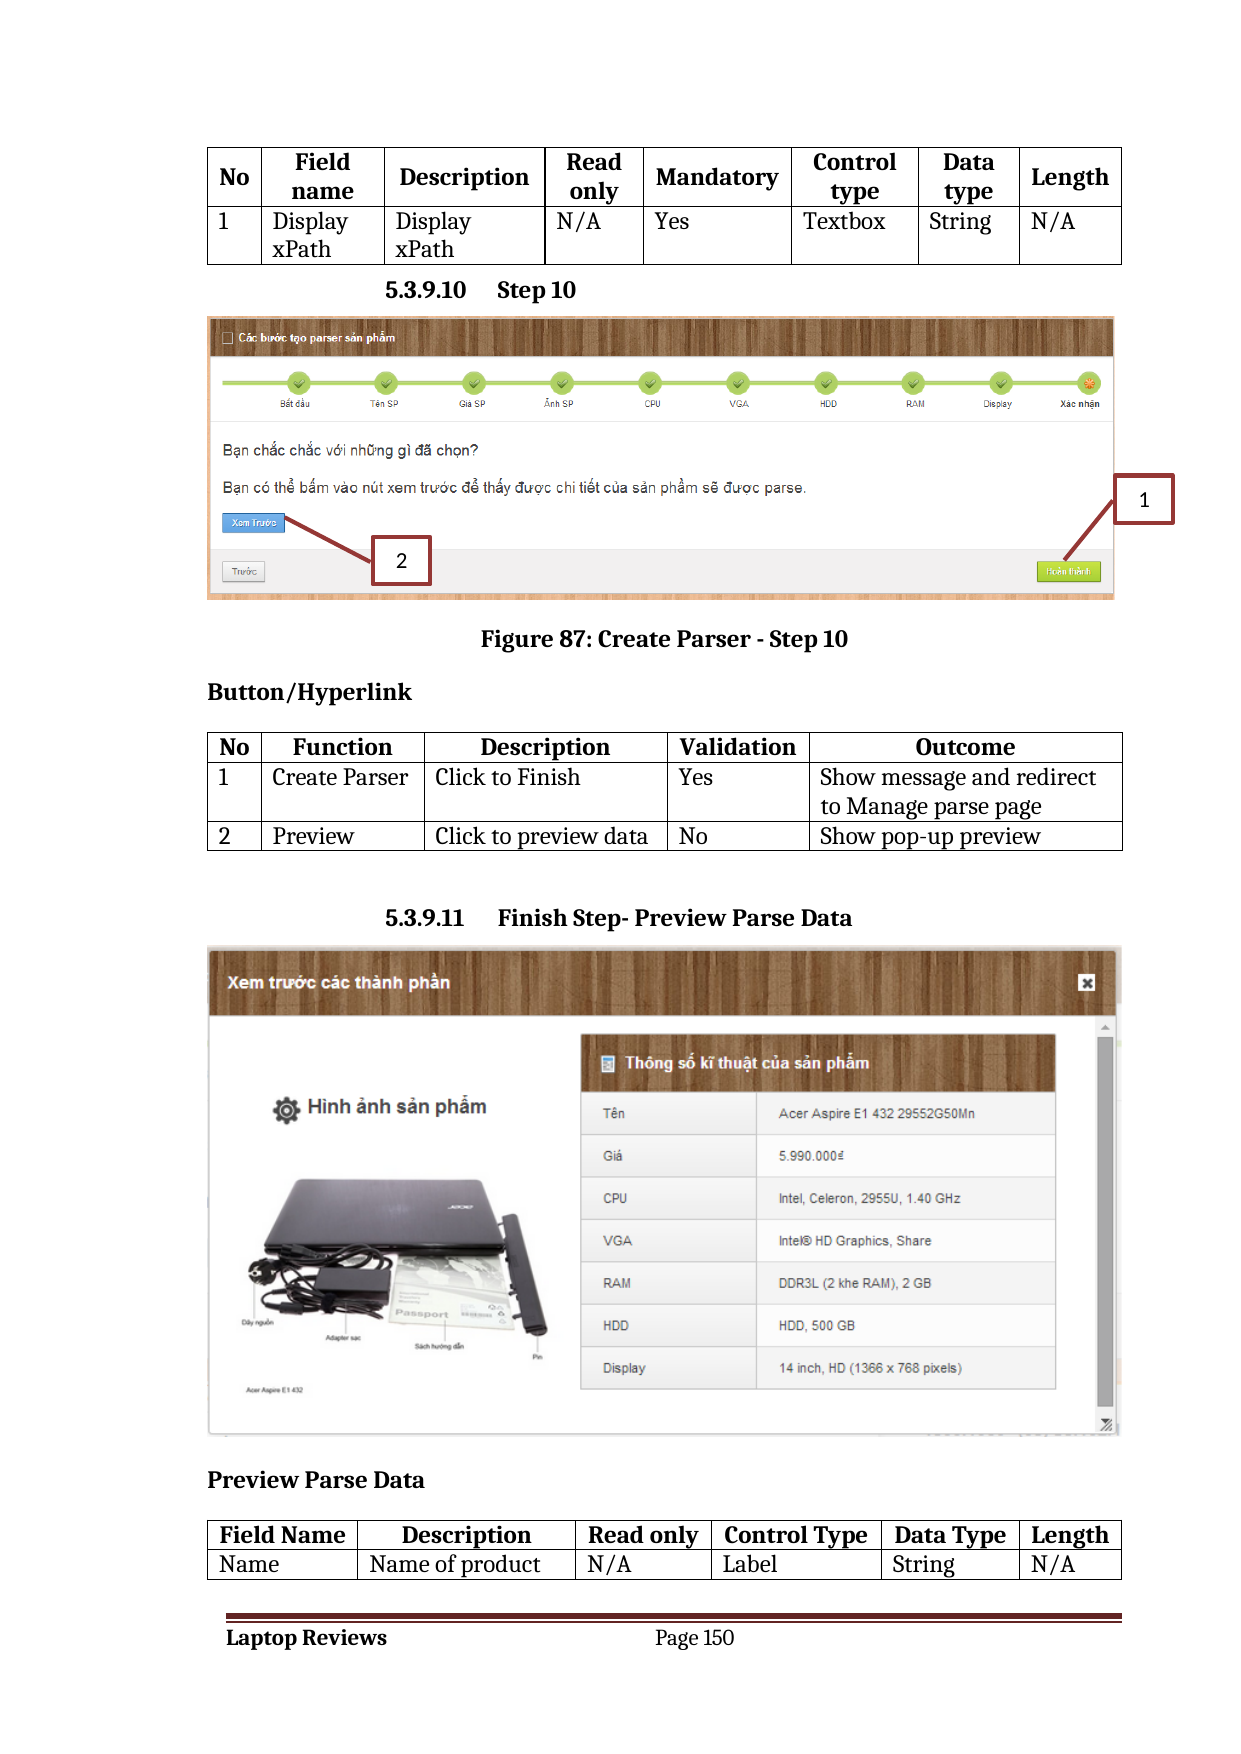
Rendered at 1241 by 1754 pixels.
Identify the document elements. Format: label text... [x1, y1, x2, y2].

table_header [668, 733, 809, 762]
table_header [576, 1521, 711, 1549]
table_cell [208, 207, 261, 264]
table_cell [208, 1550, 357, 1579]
text Button/Hyperlink [207, 678, 1122, 707]
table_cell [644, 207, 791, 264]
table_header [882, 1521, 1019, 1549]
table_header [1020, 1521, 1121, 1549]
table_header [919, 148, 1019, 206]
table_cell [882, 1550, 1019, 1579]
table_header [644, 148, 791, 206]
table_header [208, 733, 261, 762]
text Preview Parse Data [207, 1466, 1122, 1494]
picture [207, 945, 1123, 1437]
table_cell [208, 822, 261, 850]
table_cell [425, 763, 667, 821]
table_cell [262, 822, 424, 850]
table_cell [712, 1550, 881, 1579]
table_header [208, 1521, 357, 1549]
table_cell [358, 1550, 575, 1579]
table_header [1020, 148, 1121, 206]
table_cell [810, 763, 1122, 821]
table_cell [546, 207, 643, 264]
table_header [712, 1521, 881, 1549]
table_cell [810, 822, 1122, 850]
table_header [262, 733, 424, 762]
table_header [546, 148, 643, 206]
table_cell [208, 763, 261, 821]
subtitle Step 10 [385, 276, 1122, 304]
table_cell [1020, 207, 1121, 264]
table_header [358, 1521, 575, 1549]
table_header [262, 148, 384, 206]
text Figure 87: Create Parser - Step 10 [207, 624, 1122, 653]
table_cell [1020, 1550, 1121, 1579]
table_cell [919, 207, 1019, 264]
subtitle Finish Step- Preview Parse Data [385, 904, 1122, 933]
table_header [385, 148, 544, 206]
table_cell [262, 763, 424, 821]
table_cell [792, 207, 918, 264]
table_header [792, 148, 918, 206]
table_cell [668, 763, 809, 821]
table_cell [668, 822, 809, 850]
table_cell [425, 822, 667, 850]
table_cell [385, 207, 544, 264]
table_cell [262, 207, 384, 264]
picture [207, 316, 1123, 600]
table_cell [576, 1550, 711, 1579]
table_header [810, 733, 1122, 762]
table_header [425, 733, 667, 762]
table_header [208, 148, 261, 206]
